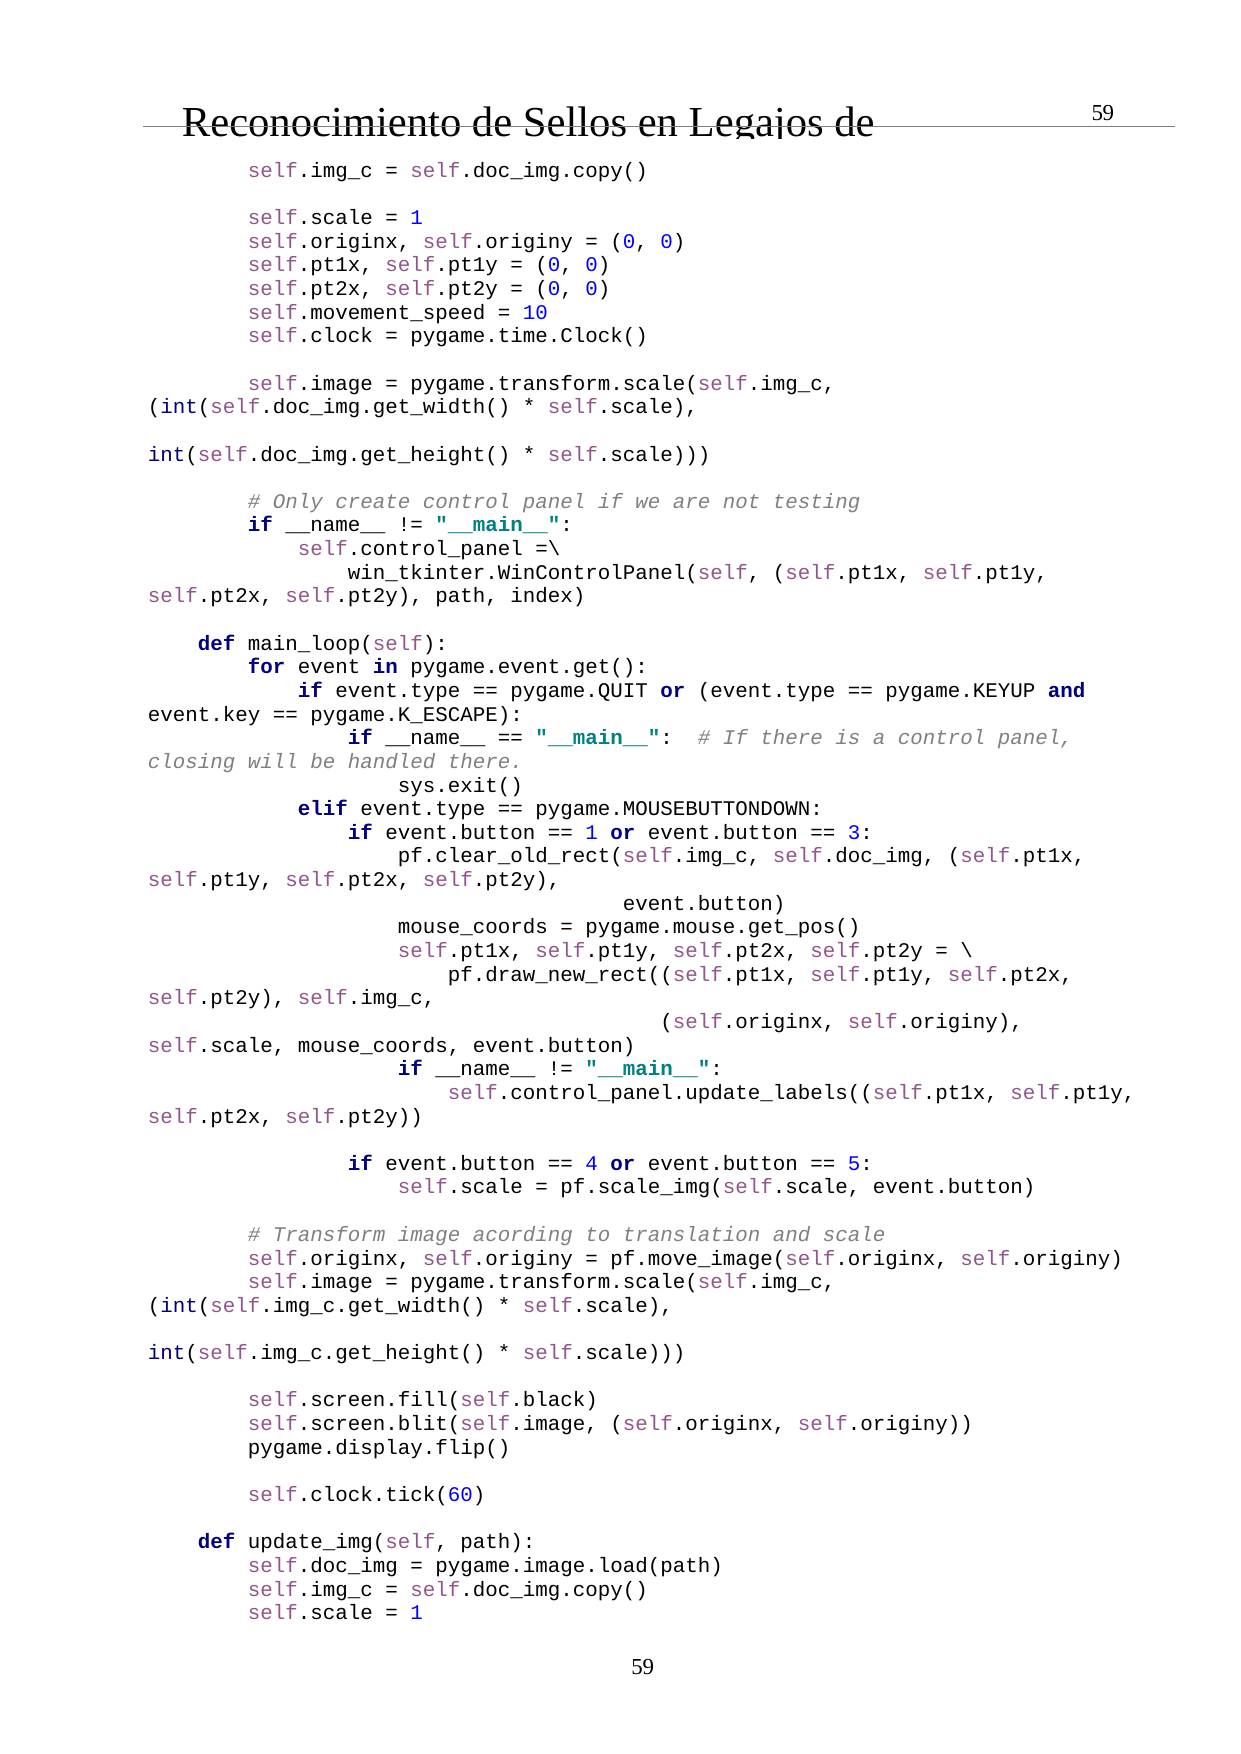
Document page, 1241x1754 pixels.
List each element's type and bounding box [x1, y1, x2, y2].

text [148, 160, 1138, 1626]
